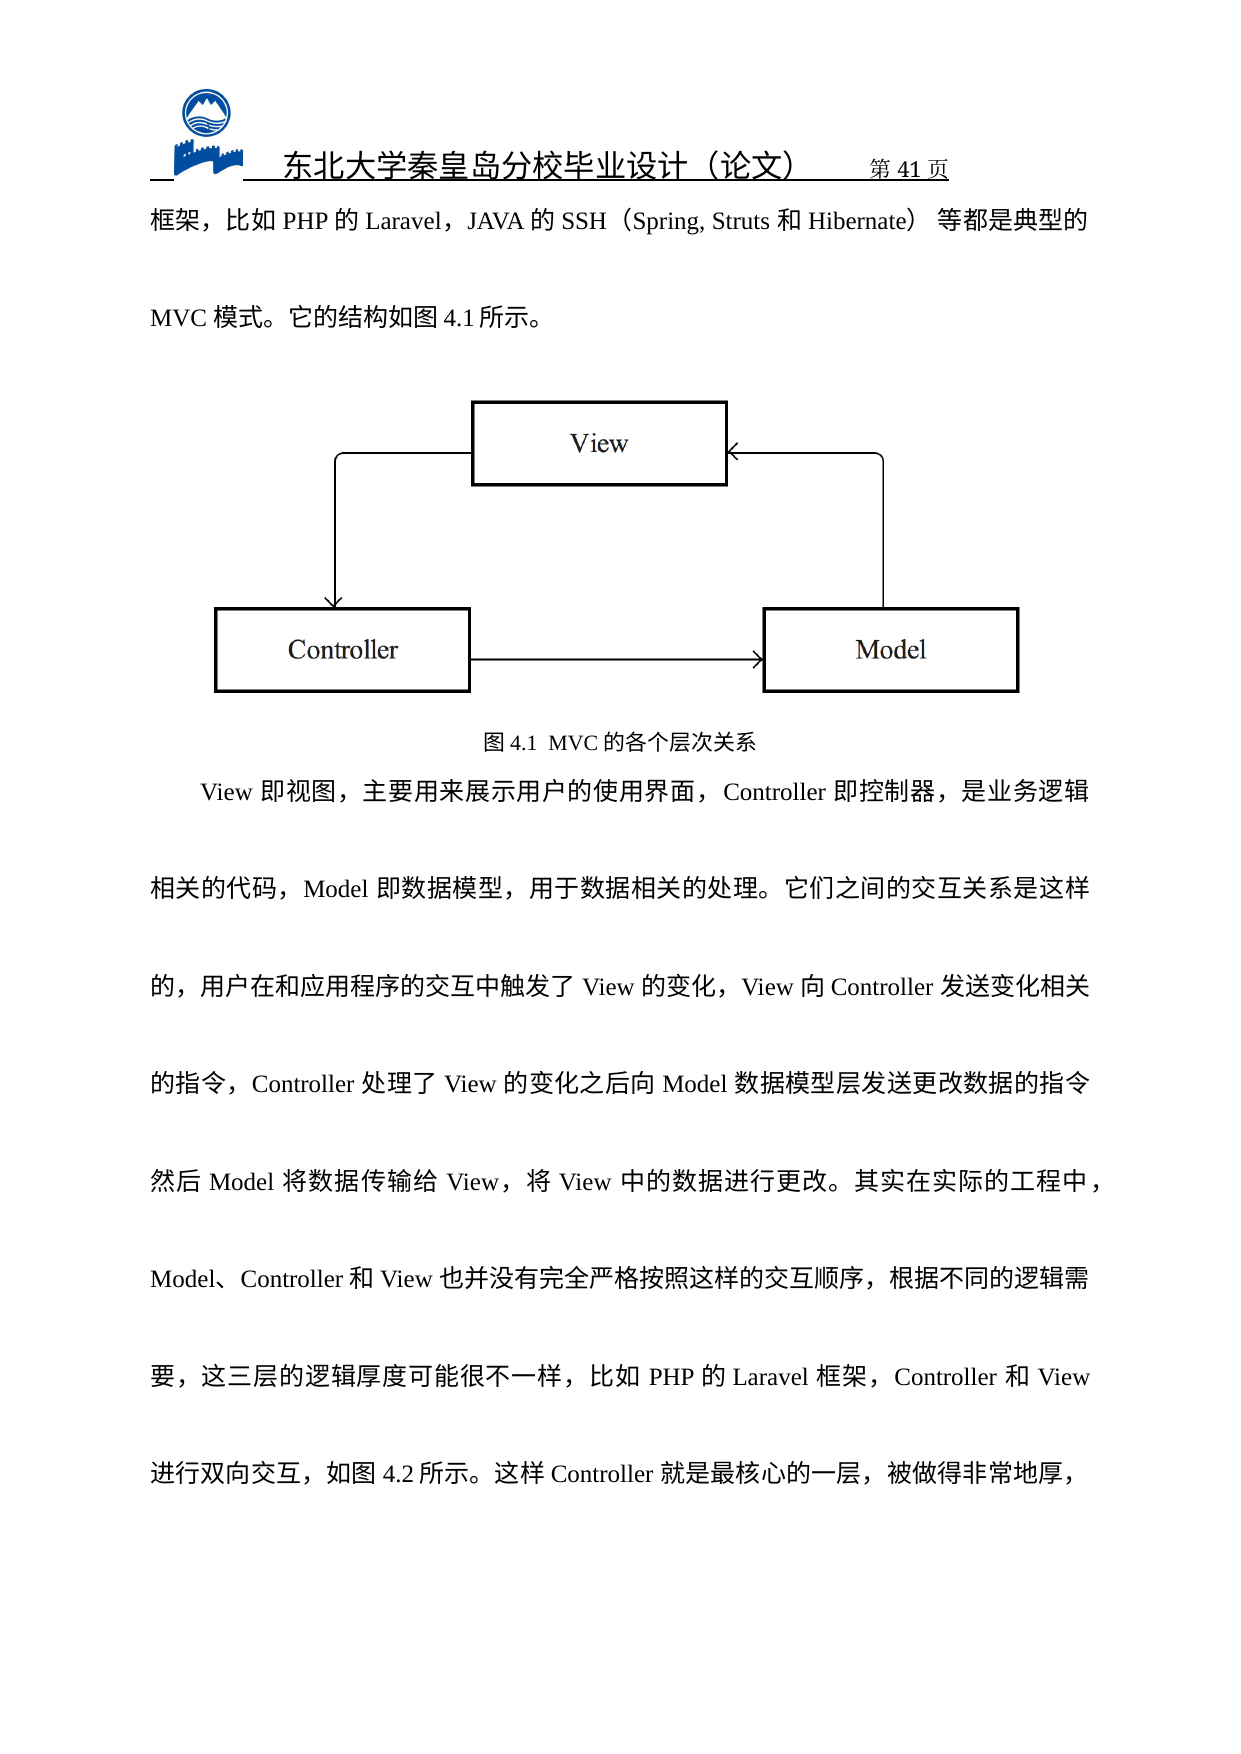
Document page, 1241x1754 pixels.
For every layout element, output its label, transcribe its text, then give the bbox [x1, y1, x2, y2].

picture [173, 88, 244, 177]
text 图4.1 MVC 的各个层次关系 [150, 724, 1090, 757]
text MVC 是最常见的软件架构方式，在业界有着非常广泛的应用，许多 Web的成熟框架，比如 PHP 的 Laravel，JAVA 的 SSH（Spring, Struts 和 Hibernate） 等都是典型的 MVC 模式。它的结构如图4.1所示。 [150, 186, 1090, 348]
picture [183, 366, 1057, 695]
